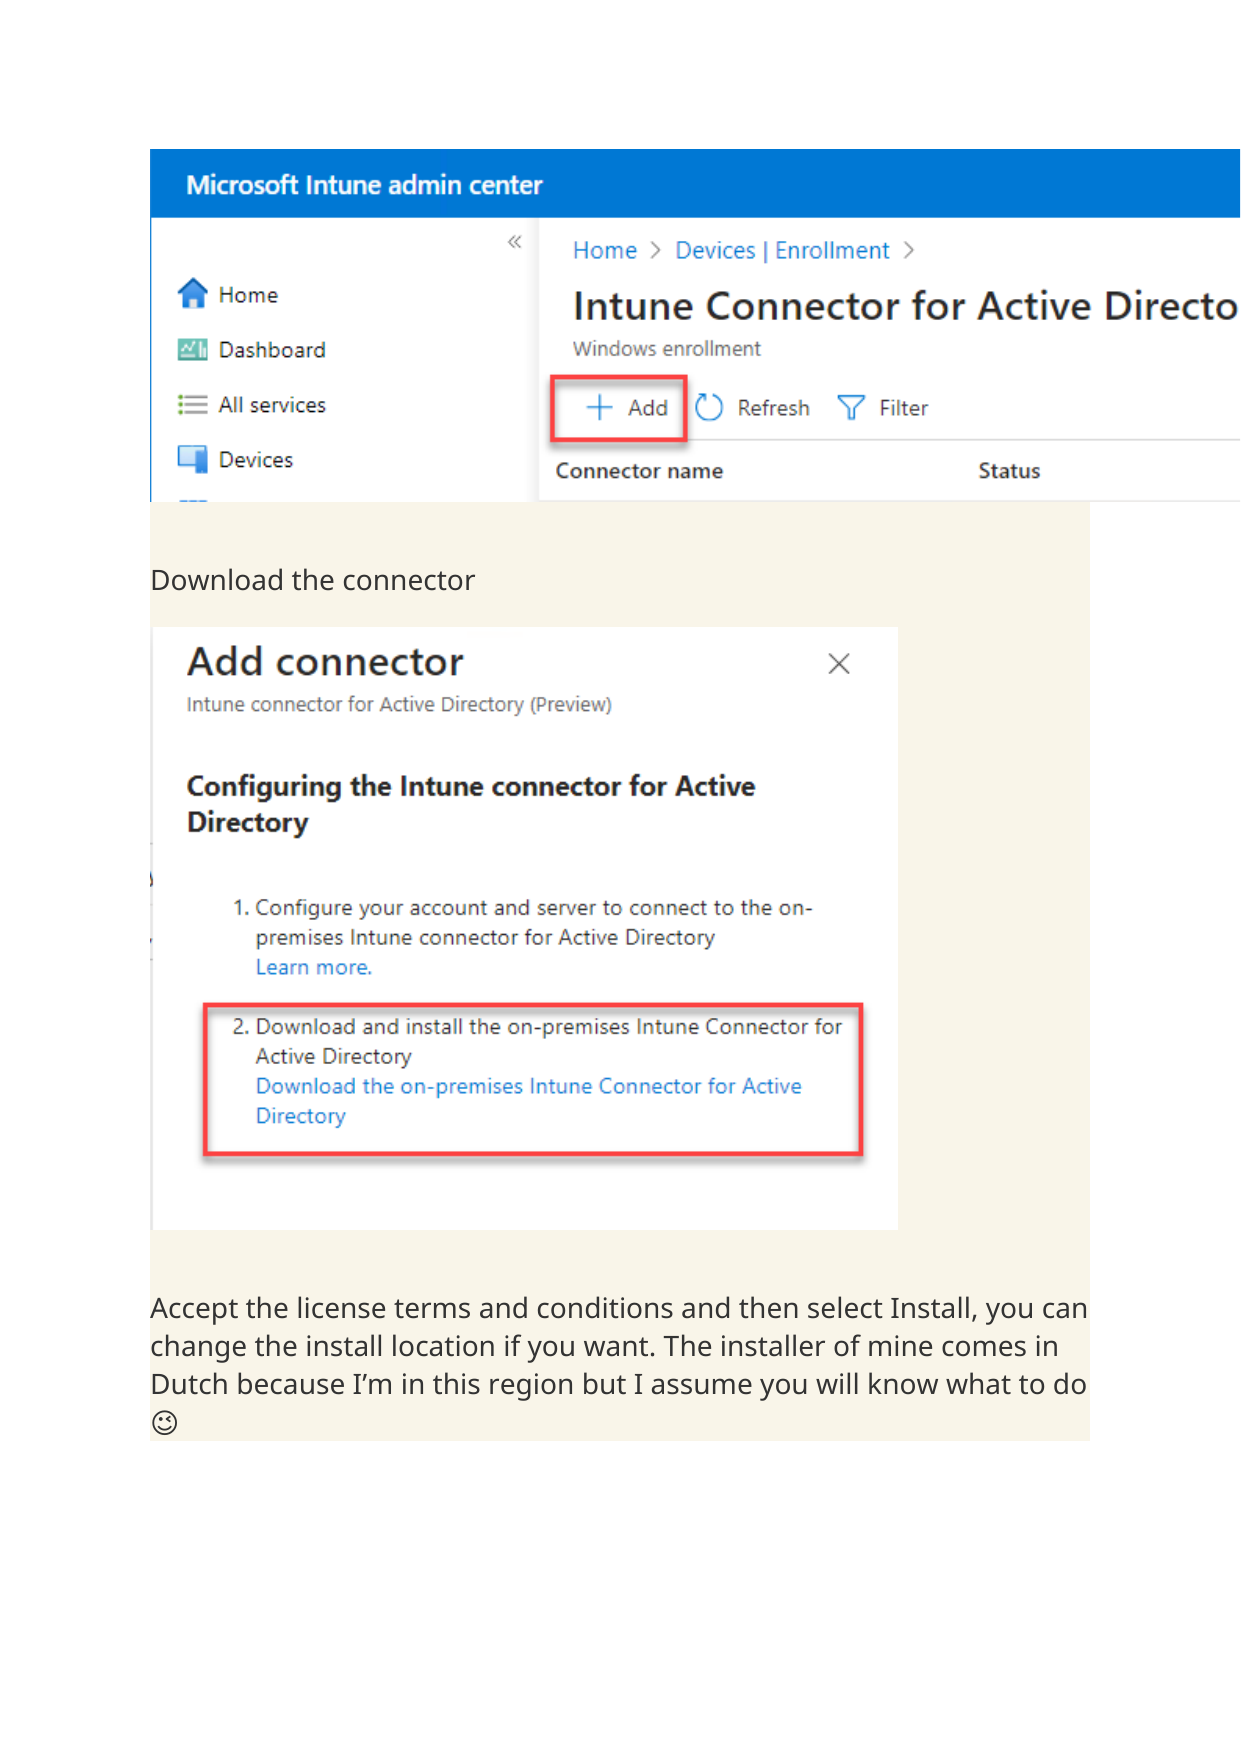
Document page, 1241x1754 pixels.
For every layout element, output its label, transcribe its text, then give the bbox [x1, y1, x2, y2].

text Accept the license terms and conditions and then select Install, you can change the install location if you want. The installer of mine comes in Dutch because I’m in this region but I assume you will know what to do 😉 [150, 1288, 1090, 1441]
picture [150, 149, 1241, 502]
picture [150, 627, 898, 1230]
text Download the connector [150, 560, 1090, 598]
